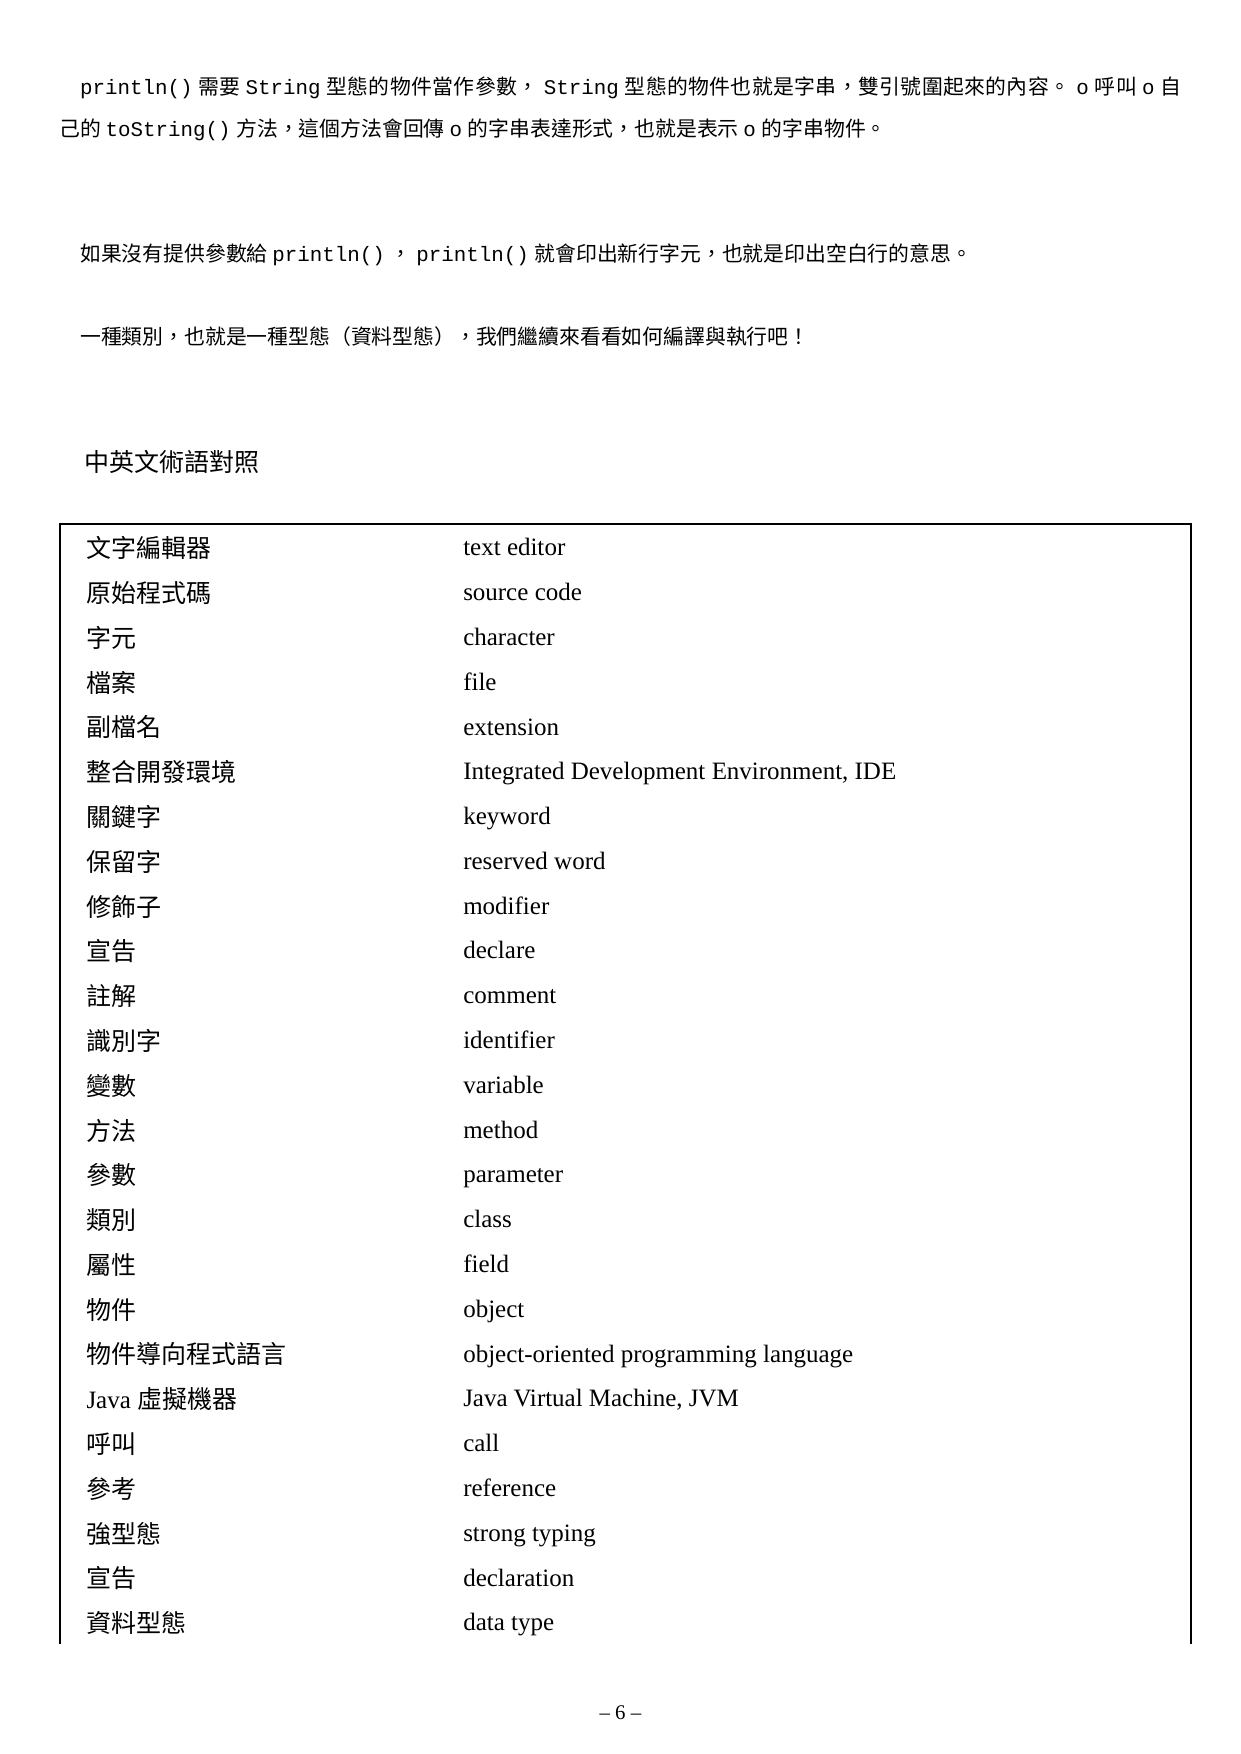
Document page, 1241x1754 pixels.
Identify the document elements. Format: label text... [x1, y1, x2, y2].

table_cell 參數 [61, 1151, 437, 1196]
table_cell reference [437, 1465, 1190, 1510]
text 中英文術語對照 [59, 439, 1181, 481]
table_cell 變數 [61, 1062, 437, 1107]
table_cell 屬性 [61, 1241, 437, 1286]
table_cell declaration [437, 1555, 1190, 1599]
table_cell character [437, 614, 1190, 659]
text 一種類別，也就是一種型態（資料型態），我們繼續來看看如何編譯與執行吧！ [59, 314, 1181, 356]
table_cell 字元 [61, 614, 437, 659]
table_cell object [437, 1286, 1190, 1331]
table_cell comment [437, 972, 1190, 1017]
table_cell data type [437, 1599, 1190, 1644]
table_cell 宣告 [61, 928, 437, 972]
table_cell 保留字 [61, 838, 437, 883]
table_cell 宣告 [61, 1555, 437, 1599]
table_cell Integrated Development Environment, IDE [437, 748, 1190, 793]
table_cell 整合開發環境 [61, 748, 437, 793]
table_header text editor [437, 525, 1190, 569]
table_cell 註解 [61, 972, 437, 1017]
table_cell method [437, 1107, 1190, 1151]
table_cell 修飾子 [61, 883, 437, 927]
table_cell 關鍵字 [61, 793, 437, 838]
table_cell 副檔名 [61, 704, 437, 748]
table_cell identifier [437, 1017, 1190, 1062]
table_header 文字編輯器 [61, 525, 437, 569]
table_cell call [437, 1420, 1190, 1465]
table_cell strong typing [437, 1510, 1190, 1554]
table_cell variable [437, 1062, 1190, 1107]
text println() 需要 String 型態的物件當作參數， String 型態的物件也就是字串，雙引號圍起來的內容。 o 呼叫 o 自己的 toString() 方法，這個方法會回傳 o 的字串表達形式，也就是表示 o 的字串物件。 [59, 64, 1181, 148]
table_cell 原始程式碼 [61, 569, 437, 614]
table_cell 物件 [61, 1286, 437, 1331]
table_cell field [437, 1241, 1190, 1286]
table_cell declare [437, 928, 1190, 972]
text 如果沒有提供參數給 println() ， println() 就會印出新行字元，也就是印出空白行的意思。 [59, 231, 1181, 273]
table_cell 識別字 [61, 1017, 437, 1062]
table_cell 參考 [61, 1465, 437, 1510]
table_cell 方法 [61, 1107, 437, 1151]
table_cell reserved word [437, 838, 1190, 883]
table_cell parameter [437, 1151, 1190, 1196]
table_cell object-oriented programming language [437, 1331, 1190, 1375]
table_cell modifier [437, 883, 1190, 927]
table_cell 呼叫 [61, 1420, 437, 1465]
table_cell file [437, 659, 1190, 703]
table_cell 資料型態 [61, 1599, 437, 1644]
table_cell 強型態 [61, 1510, 437, 1554]
table_cell 檔案 [61, 659, 437, 703]
table_cell Java Virtual Machine, JVM [437, 1375, 1190, 1420]
table_cell Java 虛擬機器 [61, 1375, 437, 1420]
table_cell extension [437, 704, 1190, 748]
table_cell 物件導向程式語言 [61, 1331, 437, 1375]
table_cell 類別 [61, 1196, 437, 1241]
table_cell keyword [437, 793, 1190, 838]
table_cell source code [437, 569, 1190, 614]
table_cell class [437, 1196, 1190, 1241]
